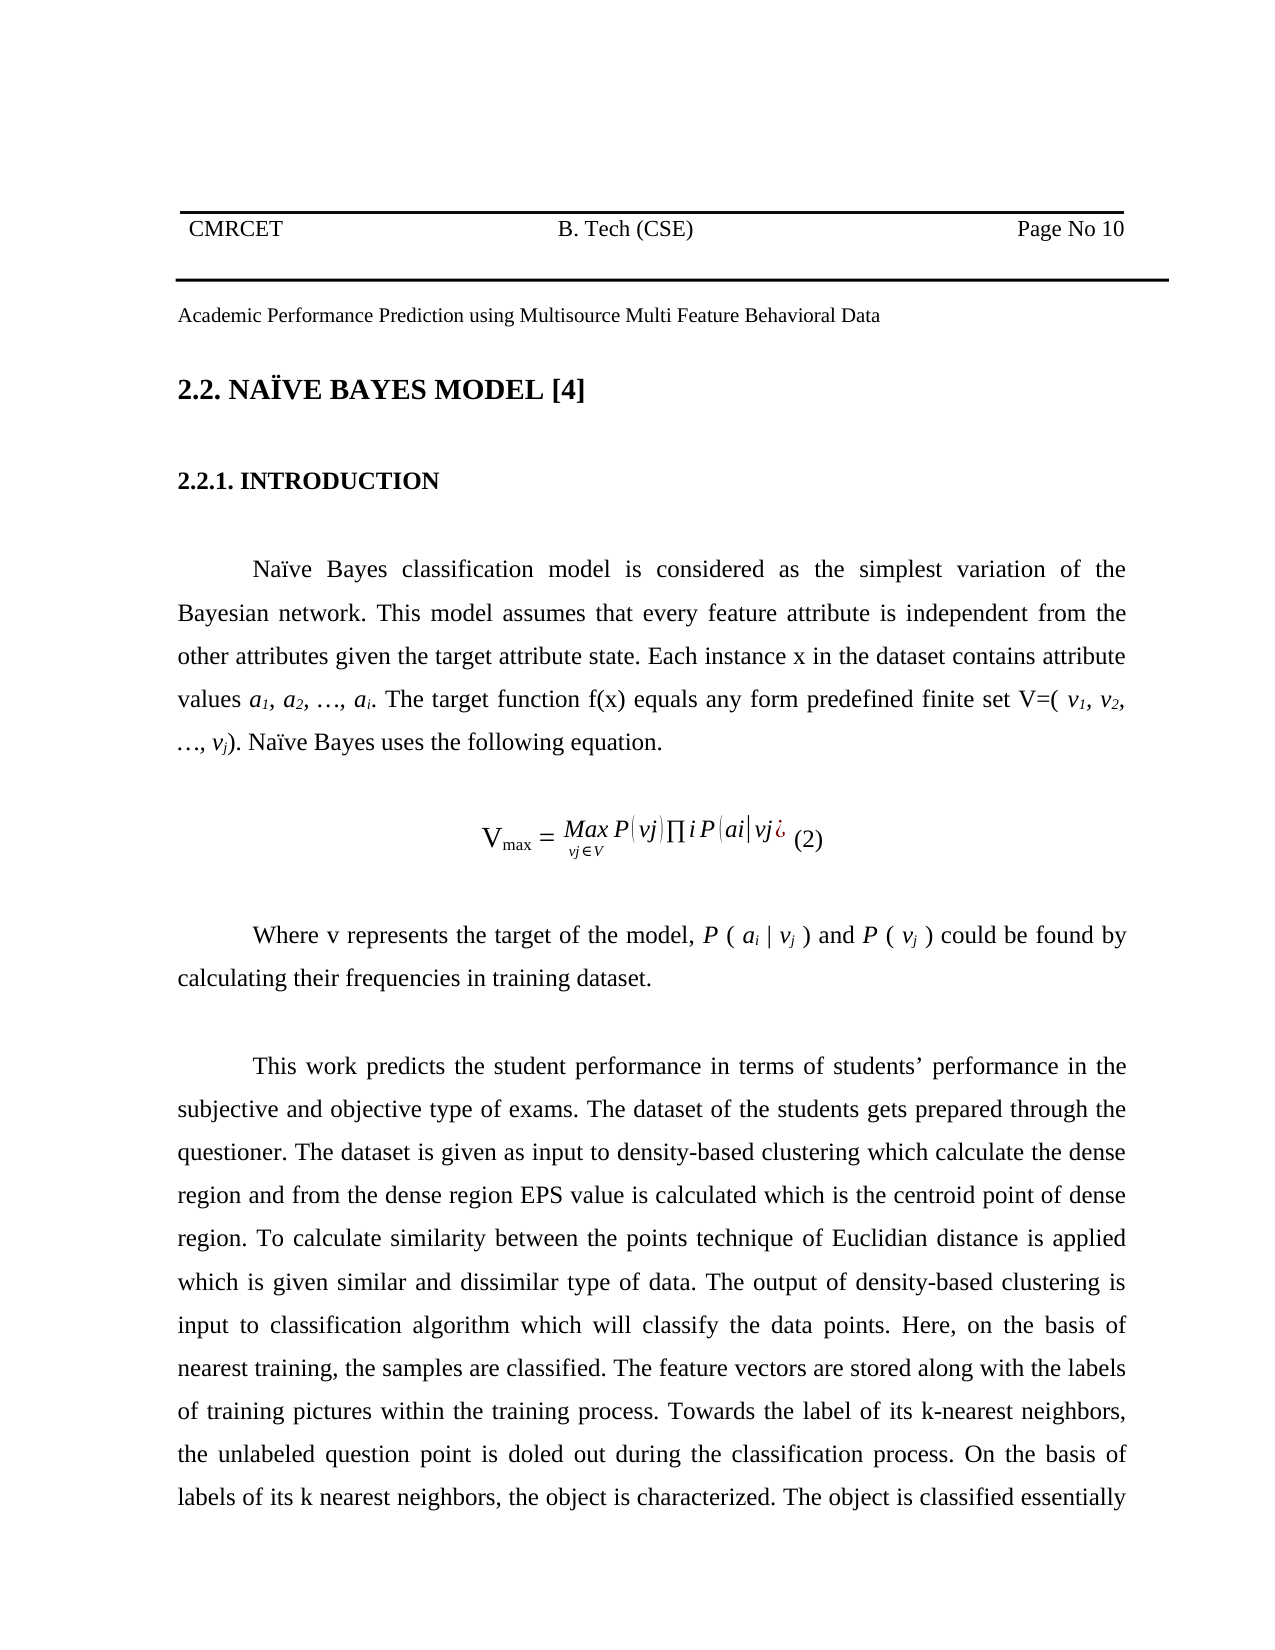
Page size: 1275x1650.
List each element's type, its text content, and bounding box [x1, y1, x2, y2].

text Vmax = (2) [177, 814, 1127, 860]
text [177, 1051, 1127, 1511]
text 2.2. NAÏVE BAYES MODEL [4] [177, 372, 1127, 406]
text 2.2.1. INTRODUCTION [177, 466, 1127, 495]
text Naïve Bayes classification model is considered as the simplest variation of the Bayesian network. This model assumes that every feature attribute is independent from the other attributes given the target attribute state. Each instance x in the dataset contains attribute values a1, a2, …, ai. The target function f(x) equals any form predefined finite set V=( v1, v2, …, vj). Naïve Bayes uses the following equation. [177, 554, 1127, 756]
text CMRCET B. Tech (CSE) Page No 10 [177, 215, 1127, 241]
text Where v represents the target of the model, P ( ai | vj ) and P ( vj ) could be found by calculating their frequencies in training dataset. [177, 920, 1127, 992]
text Academic Performance Prediction using Multisource Multi Feature Behavioral Data [177, 262, 1275, 327]
